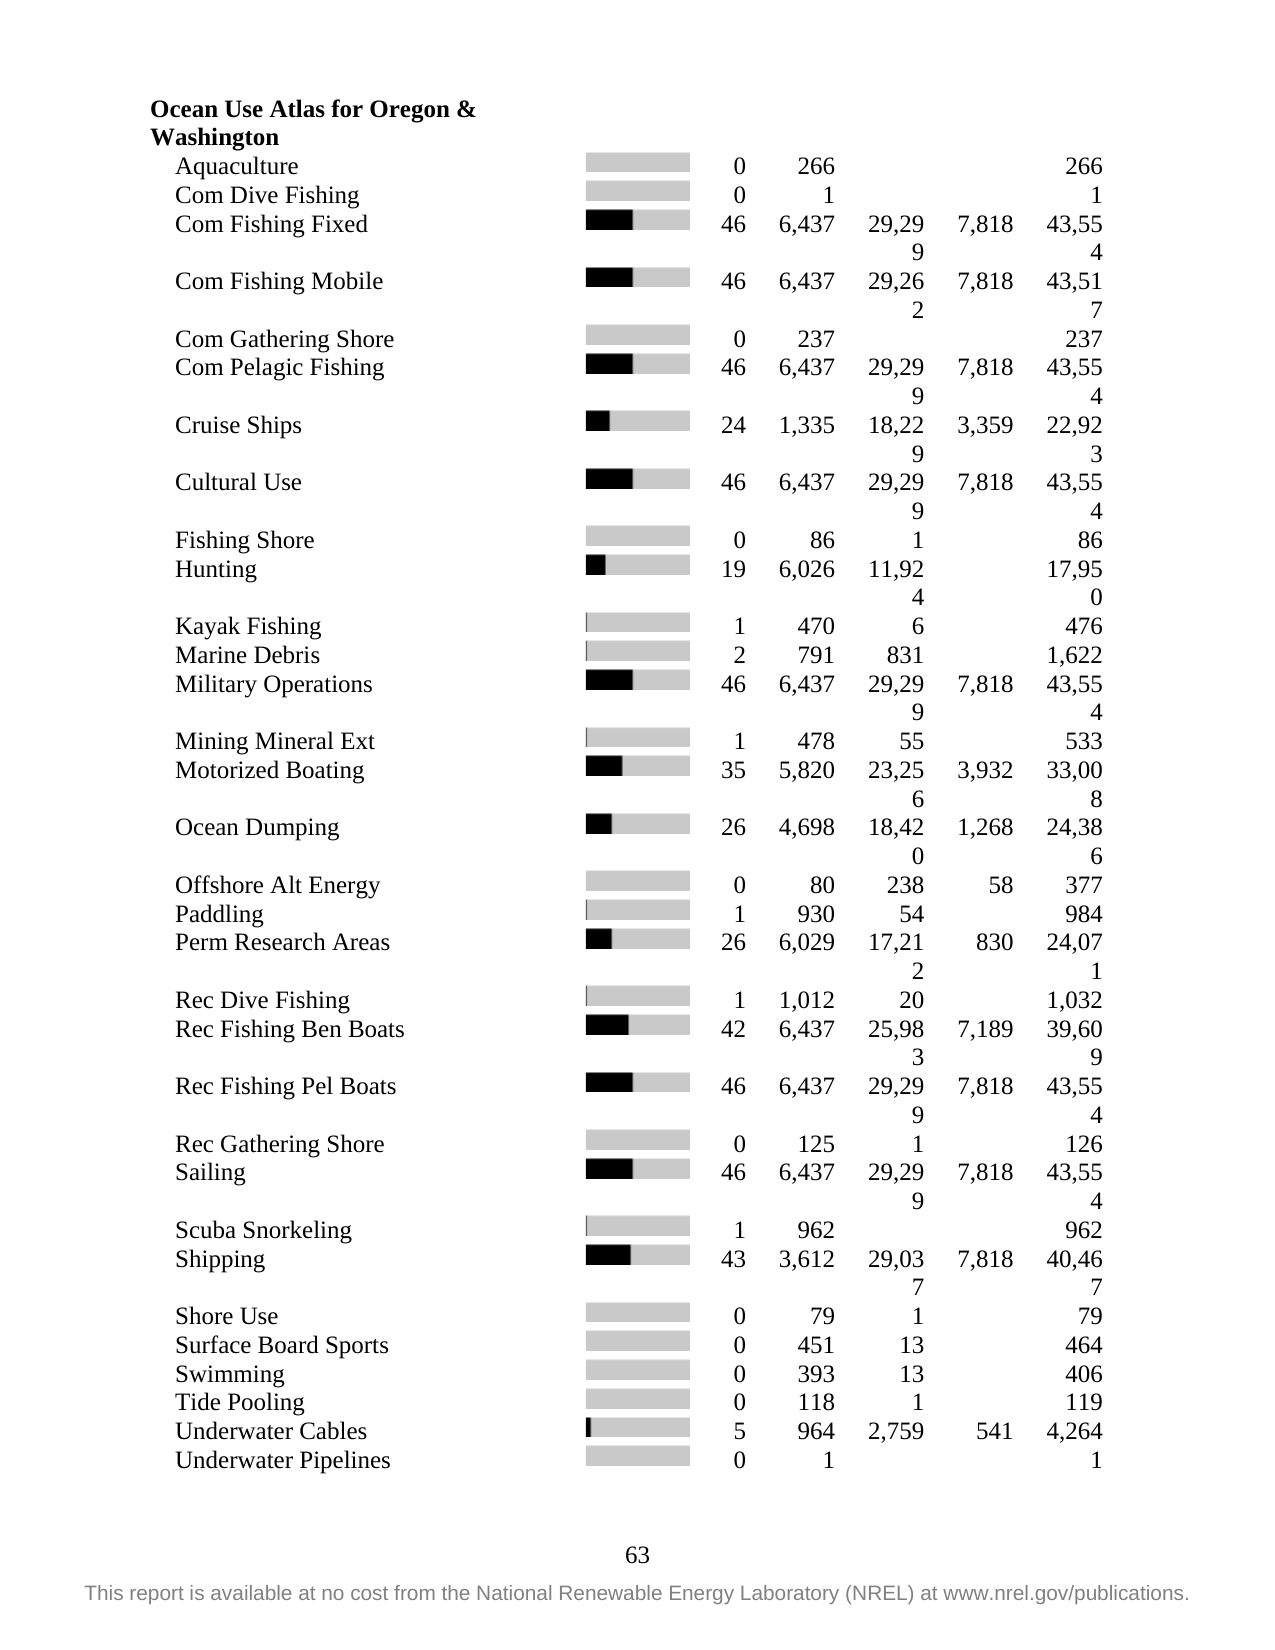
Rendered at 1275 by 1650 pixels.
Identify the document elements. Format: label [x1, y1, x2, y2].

picture [585, 1243, 690, 1265]
picture [585, 1013, 690, 1035]
picture [585, 927, 690, 949]
picture [585, 668, 690, 690]
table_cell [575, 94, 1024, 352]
picture [585, 1445, 690, 1466]
picture [585, 1416, 690, 1437]
picture [585, 755, 690, 776]
picture [585, 1215, 690, 1236]
picture [585, 1128, 690, 1150]
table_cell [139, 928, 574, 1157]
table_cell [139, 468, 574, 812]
picture [585, 1301, 690, 1322]
picture [585, 1157, 690, 1179]
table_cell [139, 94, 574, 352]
picture [585, 553, 690, 575]
picture [585, 525, 690, 546]
picture [585, 1387, 690, 1409]
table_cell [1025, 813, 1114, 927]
picture [585, 985, 690, 1006]
picture [585, 812, 690, 834]
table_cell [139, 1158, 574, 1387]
picture [585, 352, 690, 374]
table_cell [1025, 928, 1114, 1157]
picture [585, 323, 690, 345]
picture [585, 180, 690, 201]
picture [585, 1330, 690, 1351]
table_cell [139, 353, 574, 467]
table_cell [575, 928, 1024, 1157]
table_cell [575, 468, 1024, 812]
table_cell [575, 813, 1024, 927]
picture [585, 726, 690, 747]
picture [585, 640, 690, 661]
picture [585, 266, 690, 287]
picture [585, 870, 690, 891]
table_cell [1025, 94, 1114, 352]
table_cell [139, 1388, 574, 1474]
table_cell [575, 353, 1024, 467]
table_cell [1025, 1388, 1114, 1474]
picture [585, 467, 690, 489]
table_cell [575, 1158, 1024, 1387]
picture [585, 1358, 690, 1380]
picture [585, 208, 690, 230]
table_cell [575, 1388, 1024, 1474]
picture [585, 1071, 690, 1092]
picture [585, 151, 690, 172]
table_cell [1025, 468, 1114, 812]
picture [585, 410, 690, 431]
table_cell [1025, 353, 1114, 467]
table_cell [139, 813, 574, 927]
picture [585, 611, 690, 632]
picture [585, 898, 690, 920]
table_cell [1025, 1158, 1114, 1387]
